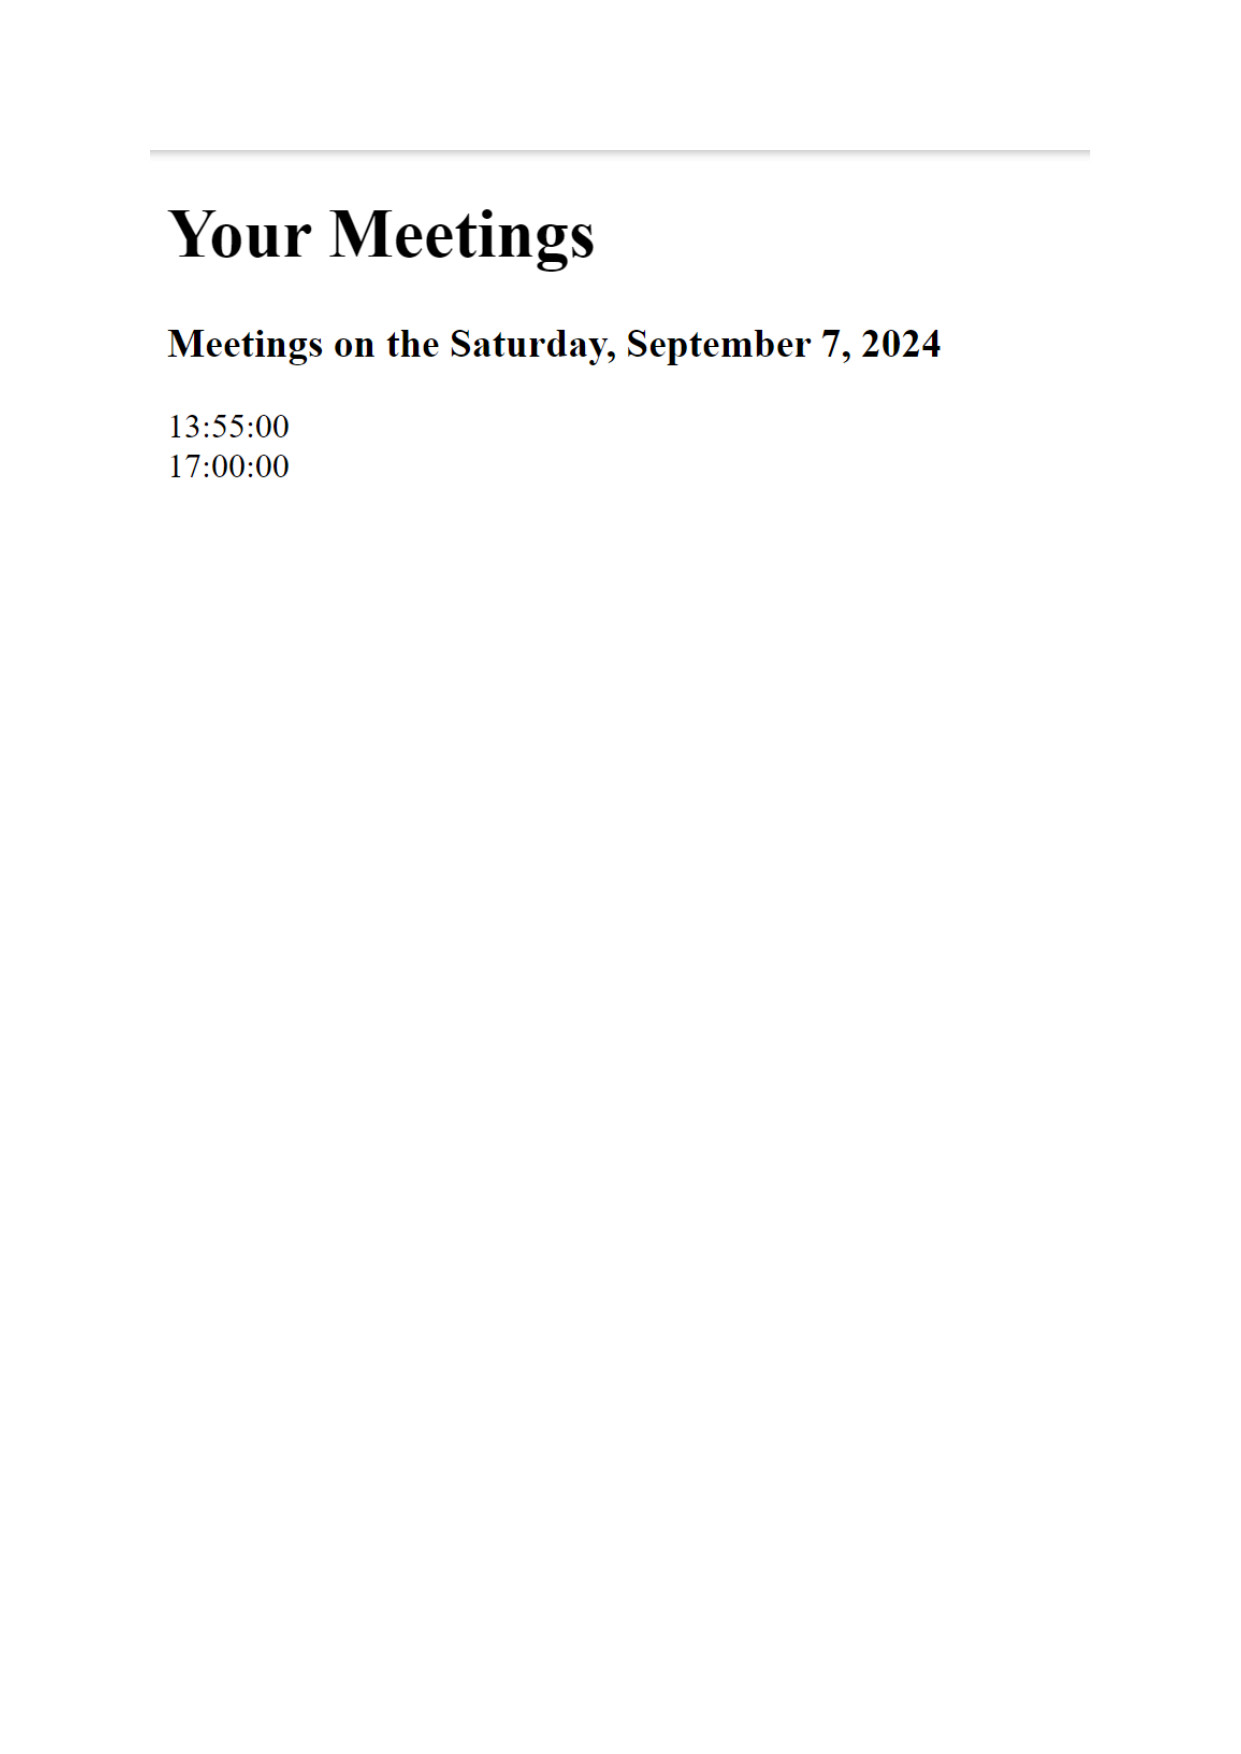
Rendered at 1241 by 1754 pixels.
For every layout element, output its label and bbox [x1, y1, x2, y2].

picture [150, 150, 1091, 600]
